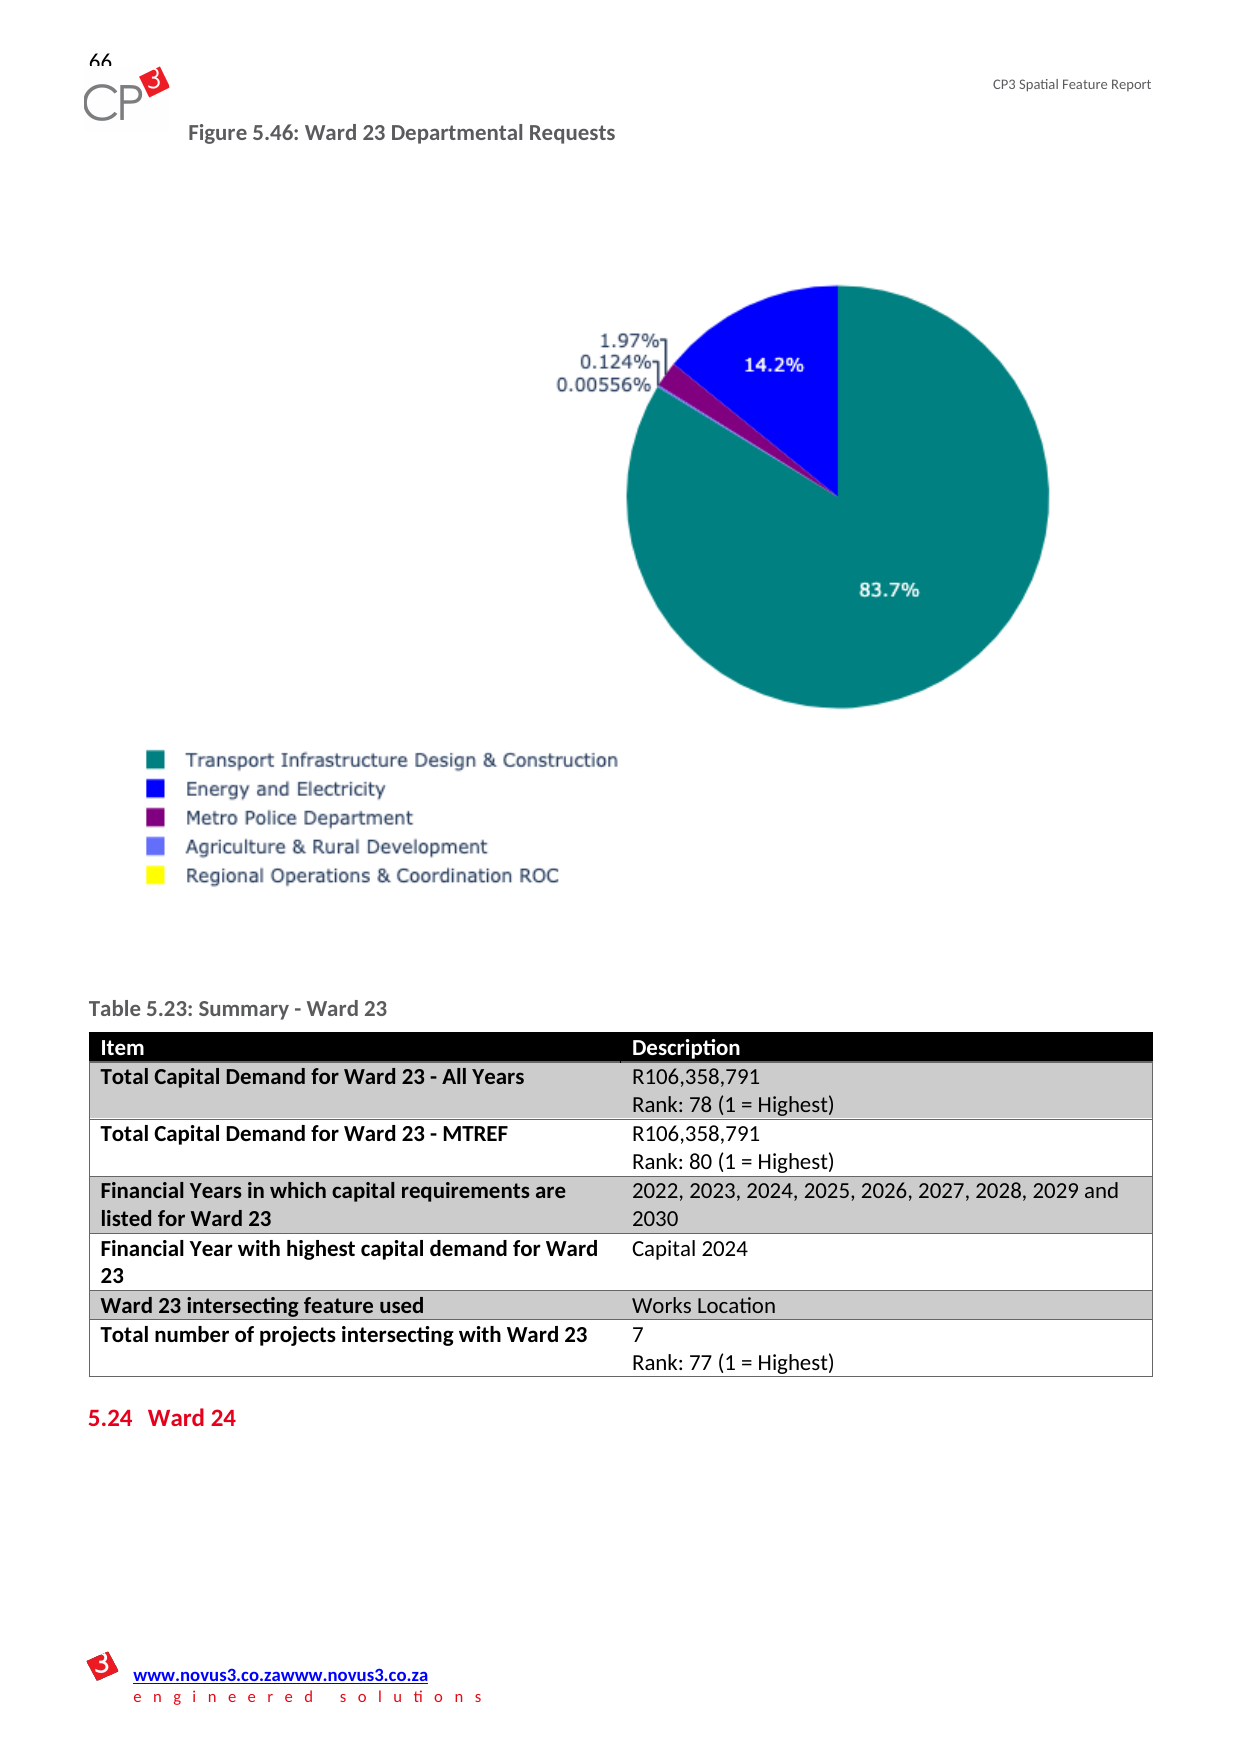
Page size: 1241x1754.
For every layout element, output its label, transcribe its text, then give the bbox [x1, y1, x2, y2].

table_cell Capital 2024 [621, 1234, 1152, 1290]
subtitle Ward 24 [88, 1402, 1152, 1432]
table_header Description [621, 1033, 1152, 1061]
table_cell Total number of projects intersecting with Ward 23 [90, 1320, 621, 1376]
table_cell Total Capital Demand for Ward 23 - All Years [90, 1063, 621, 1118]
picture [86, 1651, 119, 1681]
table_cell Financial Year with highest capital demand for Ward 23 [90, 1234, 621, 1290]
table_cell 2022, 2023, 2024, 2025, 2026, 2027, 2028, 2029 and 2030 [621, 1177, 1152, 1233]
table_cell Total Capital Demand for Ward 23 - MTREF [90, 1120, 621, 1176]
picture [107, 156, 1171, 916]
picture [83, 66, 170, 132]
text Figure 5.46: Ward 23 Departmental Requests [89, 118, 1152, 146]
text Table 5.23: Summary - Ward 23 [89, 994, 1152, 1022]
table_cell R106,358,791 Rank: 78 (1 = Highest) [621, 1063, 1152, 1118]
table_cell R106,358,791 Rank: 80 (1 = Highest) [621, 1120, 1152, 1176]
table_header Item [90, 1033, 620, 1061]
table_cell Financial Years in which capital requirements are listed for Ward 23 [90, 1177, 621, 1233]
table_cell 7 Rank: 77 (1 = Highest) [621, 1320, 1152, 1376]
table_cell Works Location [621, 1291, 1152, 1319]
table_cell Ward 23 intersecting feature used [90, 1291, 621, 1319]
